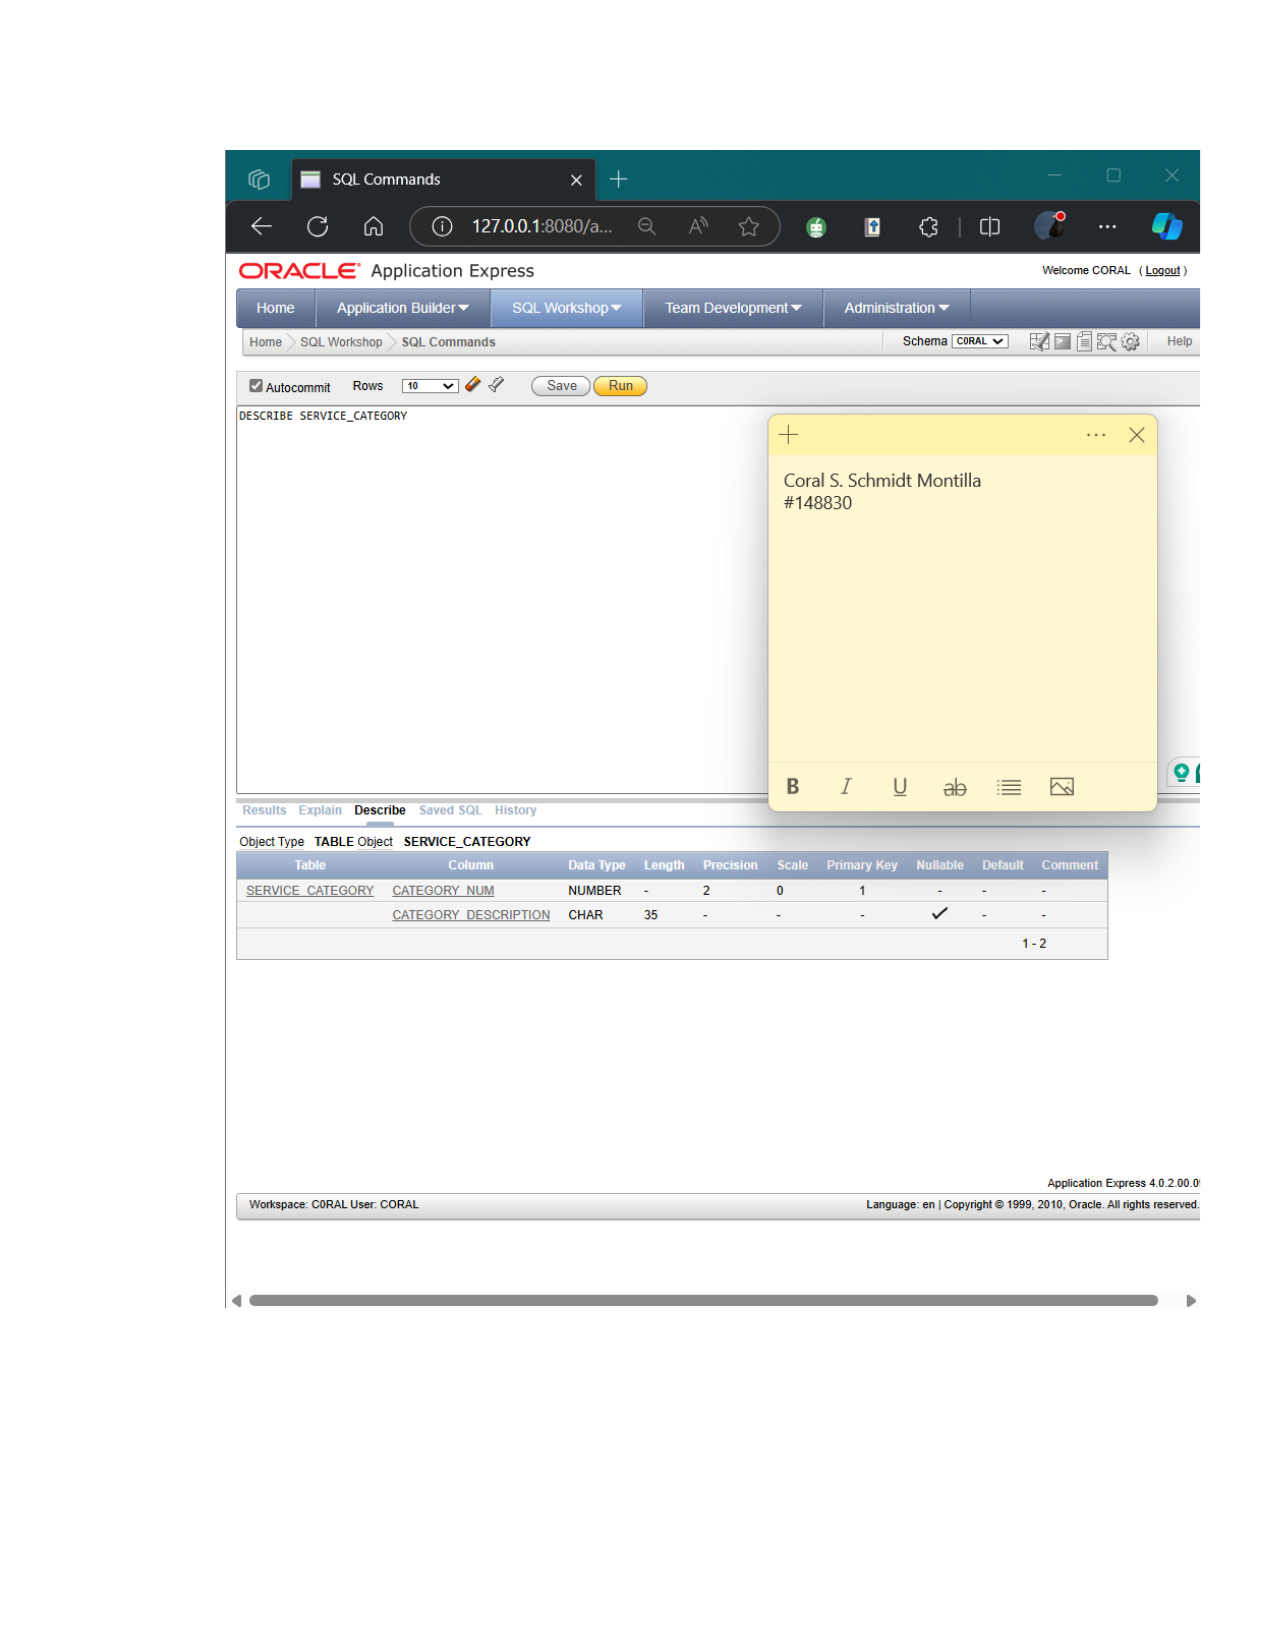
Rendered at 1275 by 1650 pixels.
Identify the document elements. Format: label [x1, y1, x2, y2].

picture [225, 150, 1200, 1308]
